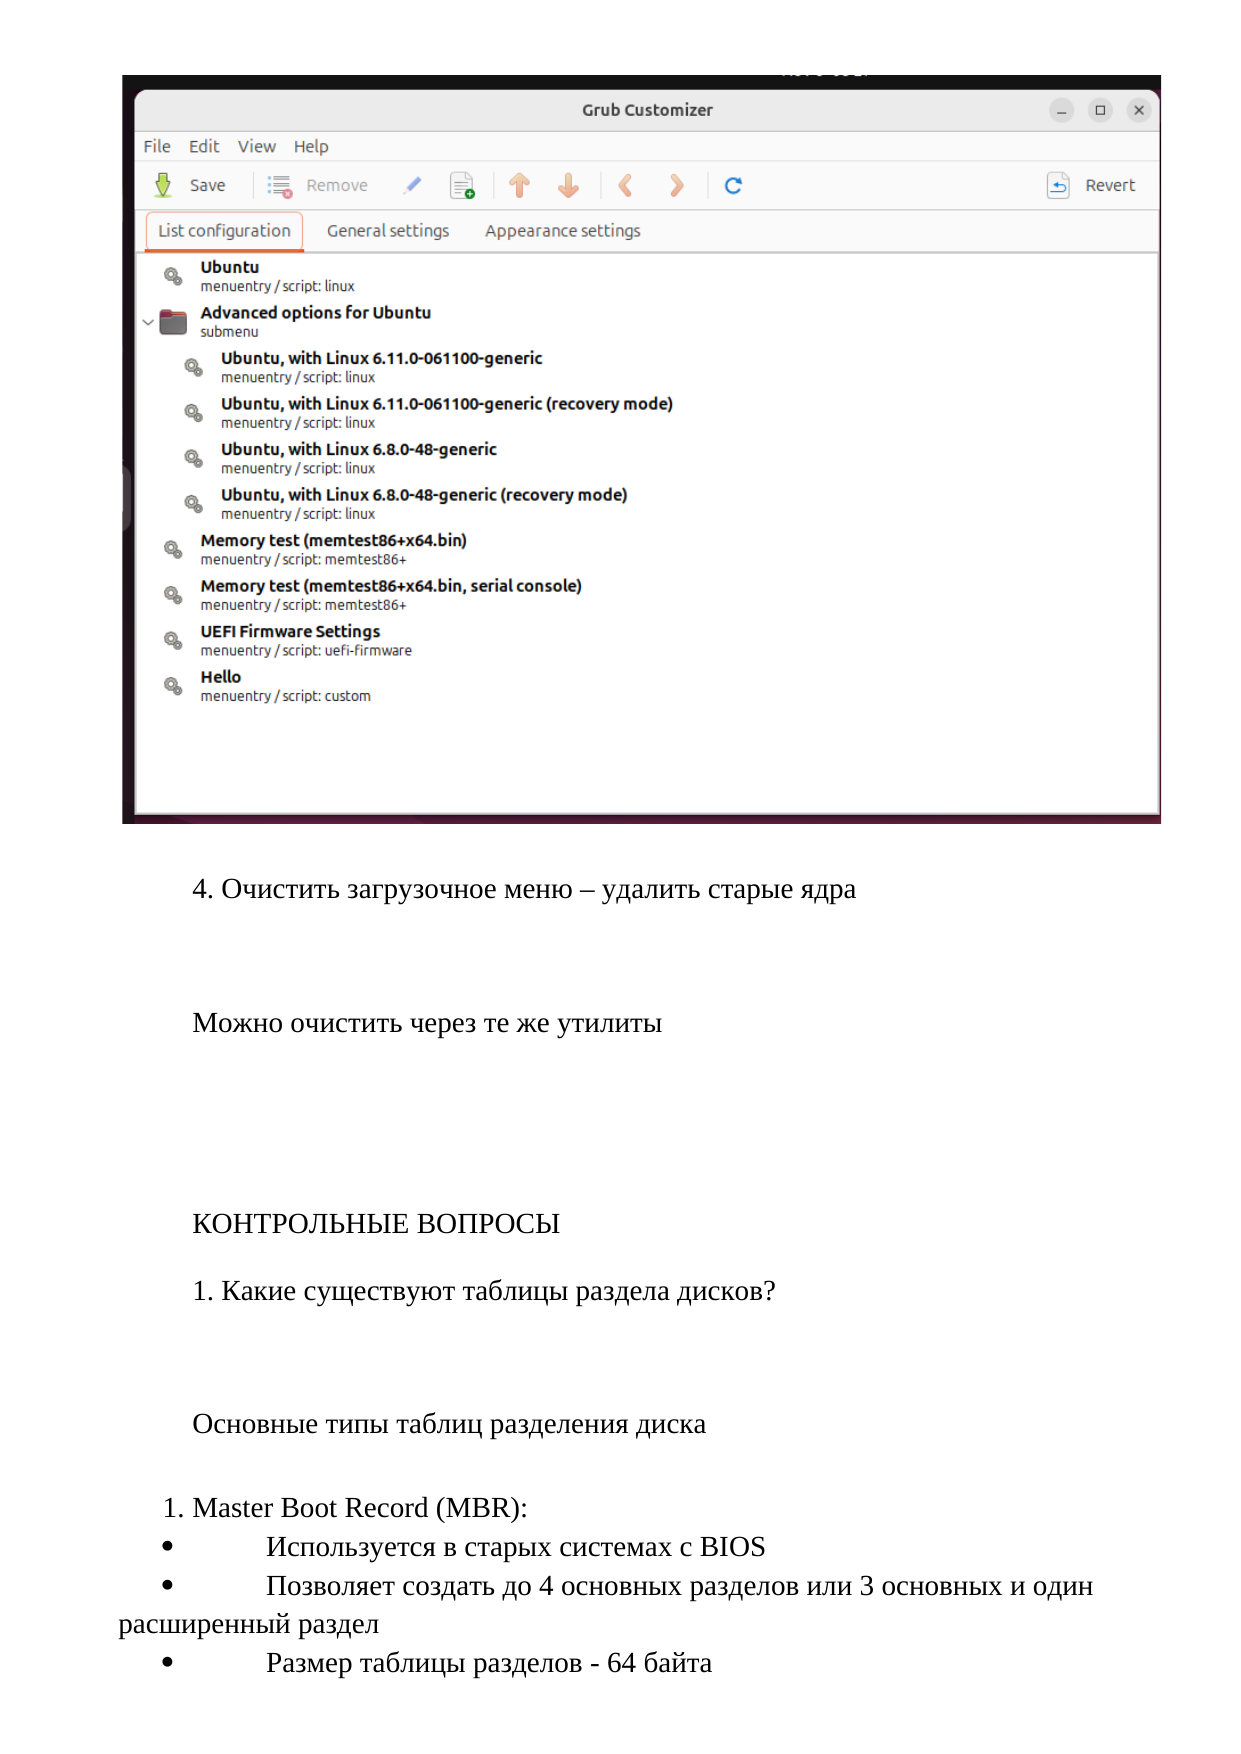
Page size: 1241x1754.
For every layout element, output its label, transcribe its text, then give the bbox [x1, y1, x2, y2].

text Можно очистить через те же утилиты [118, 1005, 1165, 1038]
picture [122, 75, 1162, 824]
list Master Boot Record (MBR): [118, 1490, 1165, 1524]
text 4. Очистить загрузочное меню – удалить старые ядра [118, 871, 1165, 904]
list Позволяет создать до 4 основных разделов или 3 основных и один расширенный раздел [118, 1568, 1165, 1640]
text КОНТРОЛЬНЫЕ ВОПРОСЫ [118, 1206, 1165, 1239]
list Используется в старых системах с BIOS [118, 1529, 1165, 1563]
subtitle Основные типы таблиц разделения диска [118, 1407, 1165, 1440]
text 1. Какие существуют таблицы раздела дисков? [118, 1273, 1165, 1306]
list Размер таблицы разделов - 64 байта [118, 1645, 1165, 1678]
